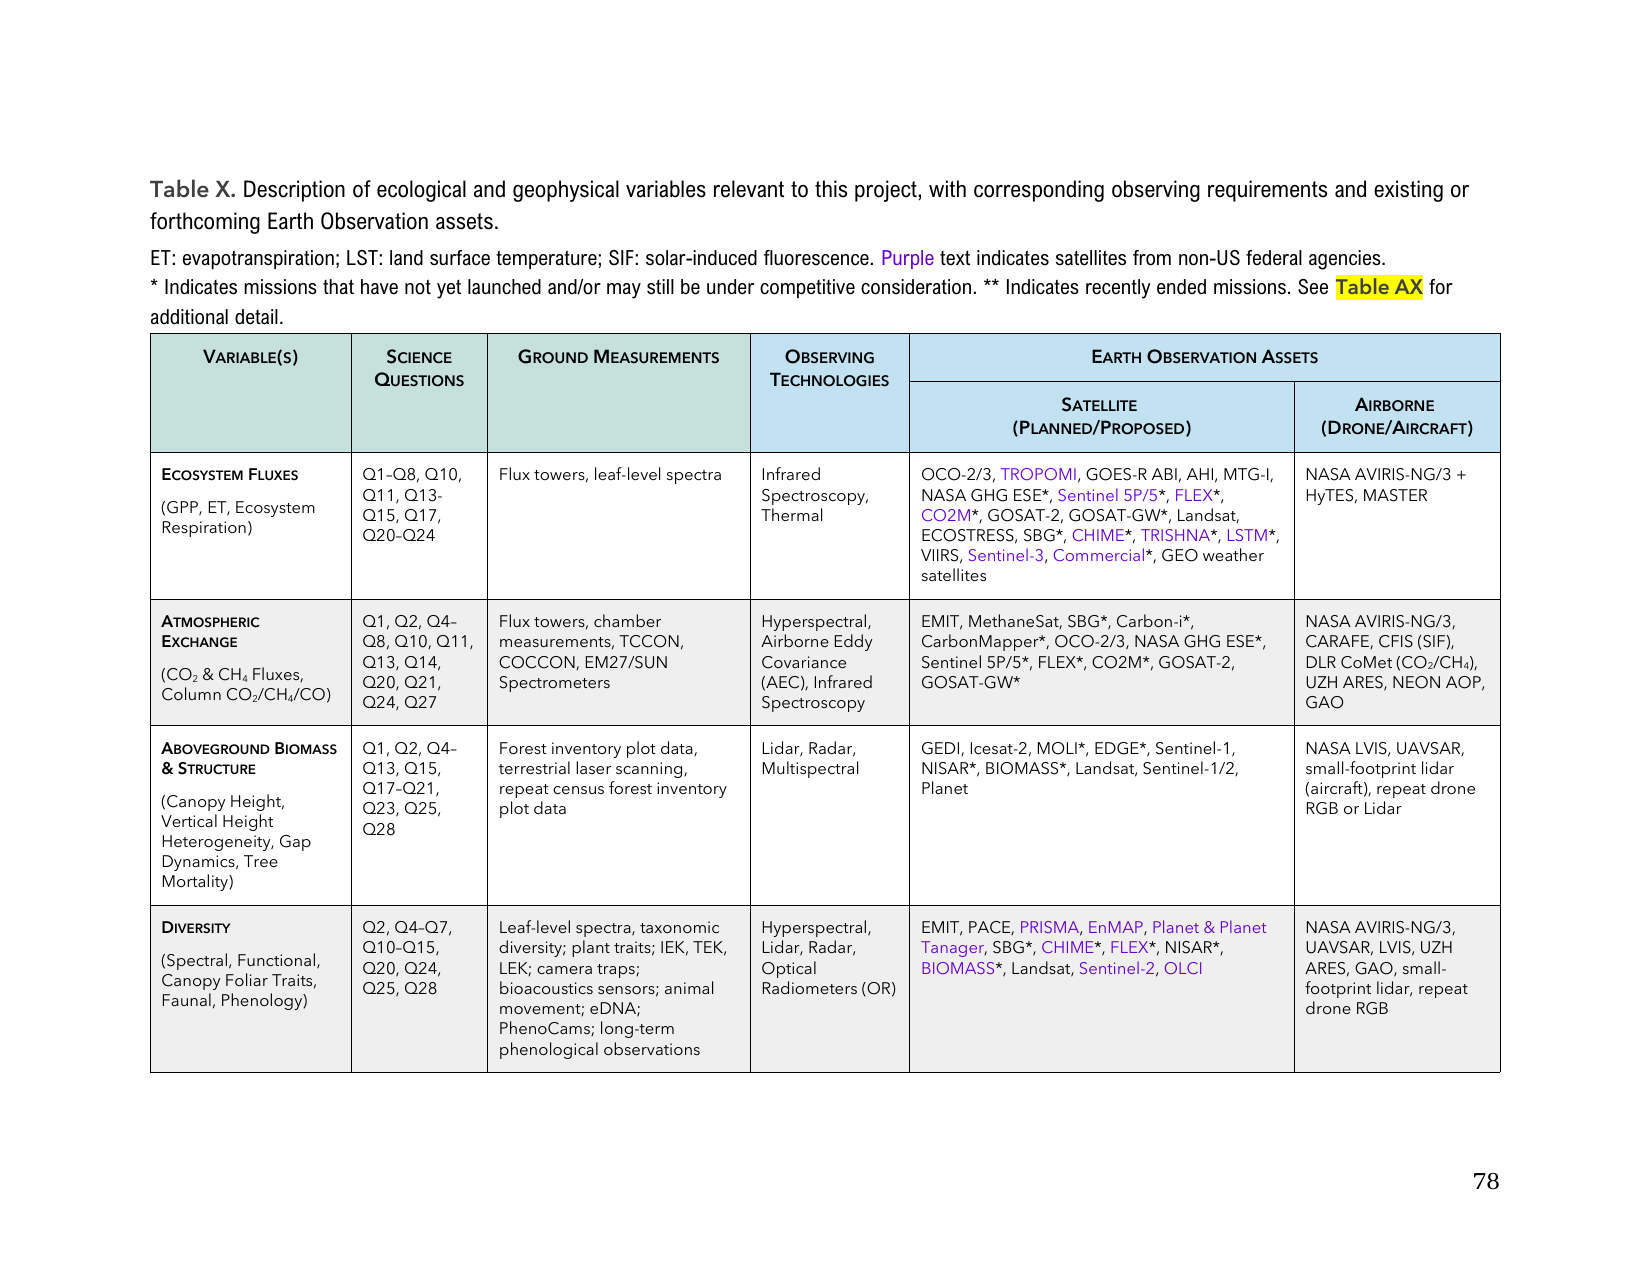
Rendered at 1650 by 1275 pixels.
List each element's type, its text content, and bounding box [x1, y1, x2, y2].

table_cell NASA AVIRIS-NG/3, UAVSAR, LVIS, UZH ARES, GAO, small-footprint lidar, repeat drone RGB [1295, 906, 1500, 1072]
table_cell Q1–Q8, Q10, Q11, Q13-Q15, Q17, Q20–Q24 [352, 453, 487, 598]
table_cell Q1, Q2, Q4–Q13, Q15, Q17–Q21, Q23, Q25, Q28 [352, 726, 487, 904]
table_cell NASA AVIRIS-NG/3, CARAFE, CFIS (SIF), DLR CoMet (CO2/CH4), UZH ARES, NEON AOP, GAO [1295, 600, 1500, 725]
table_cell Atmospheric Exchange (CO2 & CH4 Fluxes, Column CO2/CH4/CO) [151, 600, 351, 725]
table_cell OCO-2/3, TROPOMI, GOES-R ABI, AHI, MTG-I, NASA GHG ESE*, Sentinel 5P/5*, FLEX*, CO2M*, GOSAT-2, GOSAT-GW*, Landsat, ECOSTRESS, SBG*, CHIME*, TRISHNA*, LSTM*, VIIRS, Sentinel-3, Commercial*, GEO weather satellites [910, 453, 1294, 598]
table_cell Flux towers, chamber measurements, TCCON, COCCON, EM27/SUN Spectrometers [488, 600, 750, 725]
table_cell NASA LVIS, UAVSAR, small-footprint lidar (aircraft), repeat drone RGB or Lidar [1295, 726, 1500, 904]
table_header Earth Observation Assets [910, 334, 1500, 381]
table_cell Forest inventory plot data, terrestrial laser scanning, repeat census forest inventory plot data [488, 726, 750, 904]
table_cell Diversity (Spectral, Functional, Canopy Foliar Traits, Faunal, Phenology) [151, 906, 351, 1072]
table_cell NASA AVIRIS-NG/3 + HyTES, MASTER [1295, 453, 1500, 598]
table_cell Hyperspectral, Lidar, Radar, Optical Radiometers (OR) [751, 906, 909, 1072]
table_cell Infrared Spectroscopy, Thermal [751, 453, 909, 598]
table_cell Aboveground Biomass & Structure (Canopy Height, Vertical Height Heterogeneity, Gap Dynamics, Tree Mortality) [151, 726, 351, 904]
table_cell Ecosystem Fluxes (GPP, ET, Ecosystem Respiration) [151, 453, 351, 598]
table_cell Q1, Q2, Q4–Q8, Q10, Q11, Q13, Q14, Q20, Q21, Q24, Q27 [352, 600, 487, 725]
table_cell Leaf-level spectra, taxonomic diversity; plant traits; IEK, TEK, LEK; camera traps; bioacoustics sensors; animal movement; eDNA; PhenoCams; long-term phenological observations [488, 906, 750, 1072]
table_cell Flux towers, leaf-level spectra [488, 453, 750, 598]
text Table X. Description of ecological and geophysical variables relevant to this project, with corresponding observing requirements and existing or forthcoming Earth Observation assets. [150, 175, 1500, 235]
table_cell Satellite (Planned/Proposed) [910, 382, 1294, 452]
table_cell Q2, Q4–Q7, Q10–Q15, Q20, Q24, Q25, Q28 [352, 906, 487, 1072]
table_header Ground Measurements [488, 334, 750, 452]
text ET: evapotranspiration; LST: land surface temperature; SIF: solar-induced fluorescence. Purple text indicates satellites from non-US federal agencies. * Indicates missions that have not yet launched and/or may still be under competitive consideration. ** Indicates recently ended missions. See Table AX for additional detail. [150, 245, 1500, 329]
table_header Observing Technologies [751, 334, 909, 452]
table_cell EMIT, MethaneSat, SBG*, Carbon-i*, CarbonMapper*, OCO-2/3, NASA GHG ESE*, Sentinel 5P/5*, FLEX*, CO2M*, GOSAT-2, GOSAT-GW* [910, 600, 1294, 725]
table_cell Airborne (Drone/Aircraft) [1295, 382, 1500, 452]
table_header Science Questions [352, 334, 487, 452]
table_cell GEDI, Icesat-2, MOLI*, EDGE*, Sentinel-1, NISAR*, BIOMASS*, Landsat, Sentinel-1/2, Planet [910, 726, 1294, 904]
table_cell Hyperspectral, Airborne Eddy Covariance (AEC), Infrared Spectroscopy [751, 600, 909, 725]
table_cell EMIT, PACE, PRISMA, EnMAP, Planet & Planet Tanager, SBG*, CHIME*, FLEX*, NISAR*, BIOMASS*, Landsat, Sentinel-2, OLCI [910, 906, 1294, 1072]
table_header Variable(s) [151, 334, 351, 452]
table_cell Lidar, Radar, Multispectral [751, 726, 909, 904]
